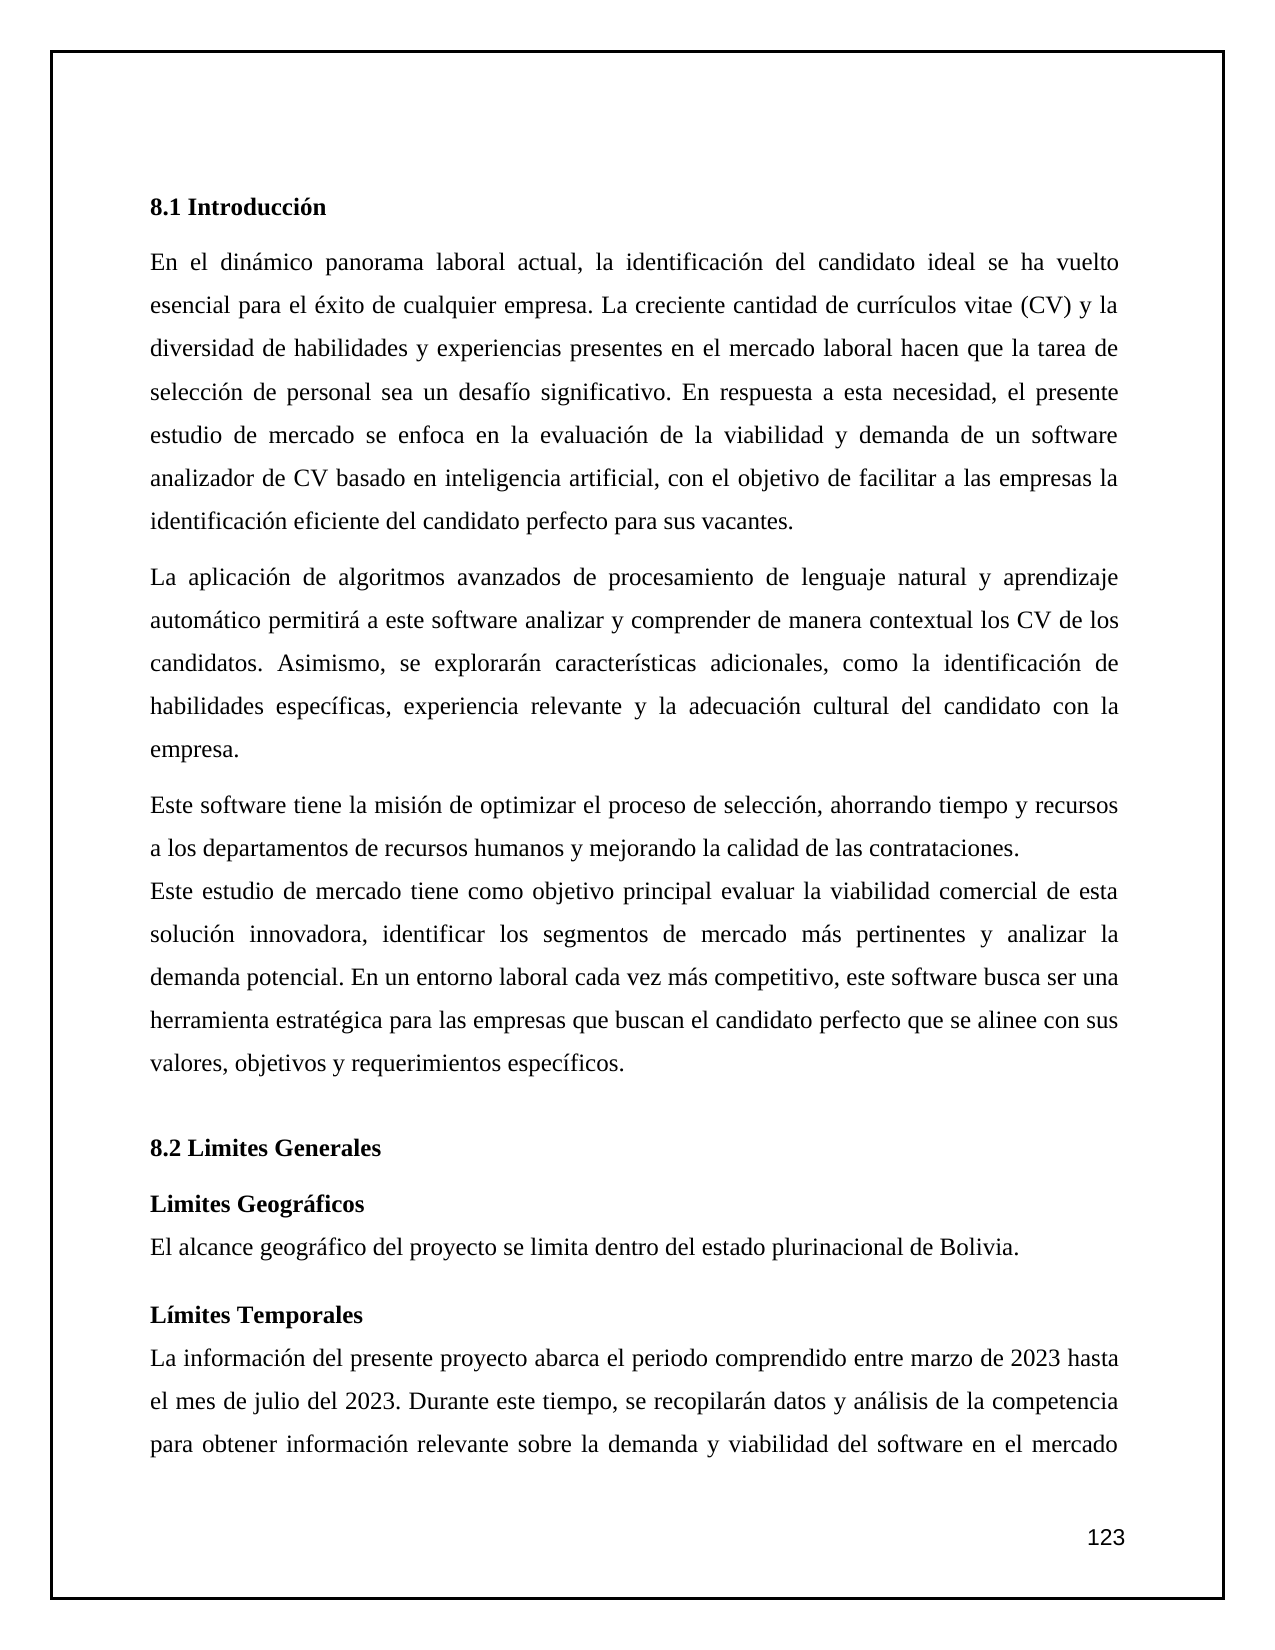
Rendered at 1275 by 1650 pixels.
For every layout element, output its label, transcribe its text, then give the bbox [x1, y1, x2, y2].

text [150, 1343, 1120, 1458]
text El alcance geográfico del proyecto se limita dentro del estado plurinacional de Bolivia. [150, 1232, 1120, 1261]
text Límites Temporales [150, 1300, 1120, 1329]
subtitle 8.2 Limites Generales [150, 1133, 1125, 1162]
text Este software tiene la misión de optimizar el proceso de selección, ahorrando tiempo y recursos a los departamentos de recursos humanos y mejorando la calidad de las contrataciones. [150, 790, 1120, 862]
text Este estudio de mercado tiene como objetivo principal evaluar la viabilidad comercial de esta solución innovadora, identificar los segmentos de mercado más pertinentes y analizar la demanda potencial. En un entorno laboral cada vez más competitivo, este software busca ser una herramienta estratégica para las empresas que buscan el candidato perfecto que se alinee con sus valores, objetivos y requerimientos específicos. [150, 876, 1120, 1077]
text La aplicación de algoritmos avanzados de procesamiento de lenguaje natural y aprendizaje automático permitirá a este software analizar y comprender de manera contextual los CV de los candidatos. Asimismo, se explorarán características adicionales, como la identificación de habilidades específicas, experiencia relevante y la adecuación cultural del candidato con la empresa. [150, 562, 1120, 763]
text Limites Geográficos [150, 1189, 1120, 1218]
text En el dinámico panorama laboral actual, la identificación del candidato ideal se ha vuelto esencial para el éxito de cualquier empresa. La creciente cantidad de currículos vitae (CV) y la diversidad de habilidades y experiencias presentes en el mercado laboral hacen que la tarea de selección de personal sea un desafío significativo. En respuesta a esta necesidad, el presente estudio de mercado se enfoca en la evaluación de la viabilidad y demanda de un software analizador de CV basado en inteligencia artificial, con el objetivo de facilitar a las empresas la identificación eficiente del candidato perfecto para sus vacantes. [150, 247, 1120, 535]
subtitle 8.1 Introducción [150, 192, 1125, 220]
